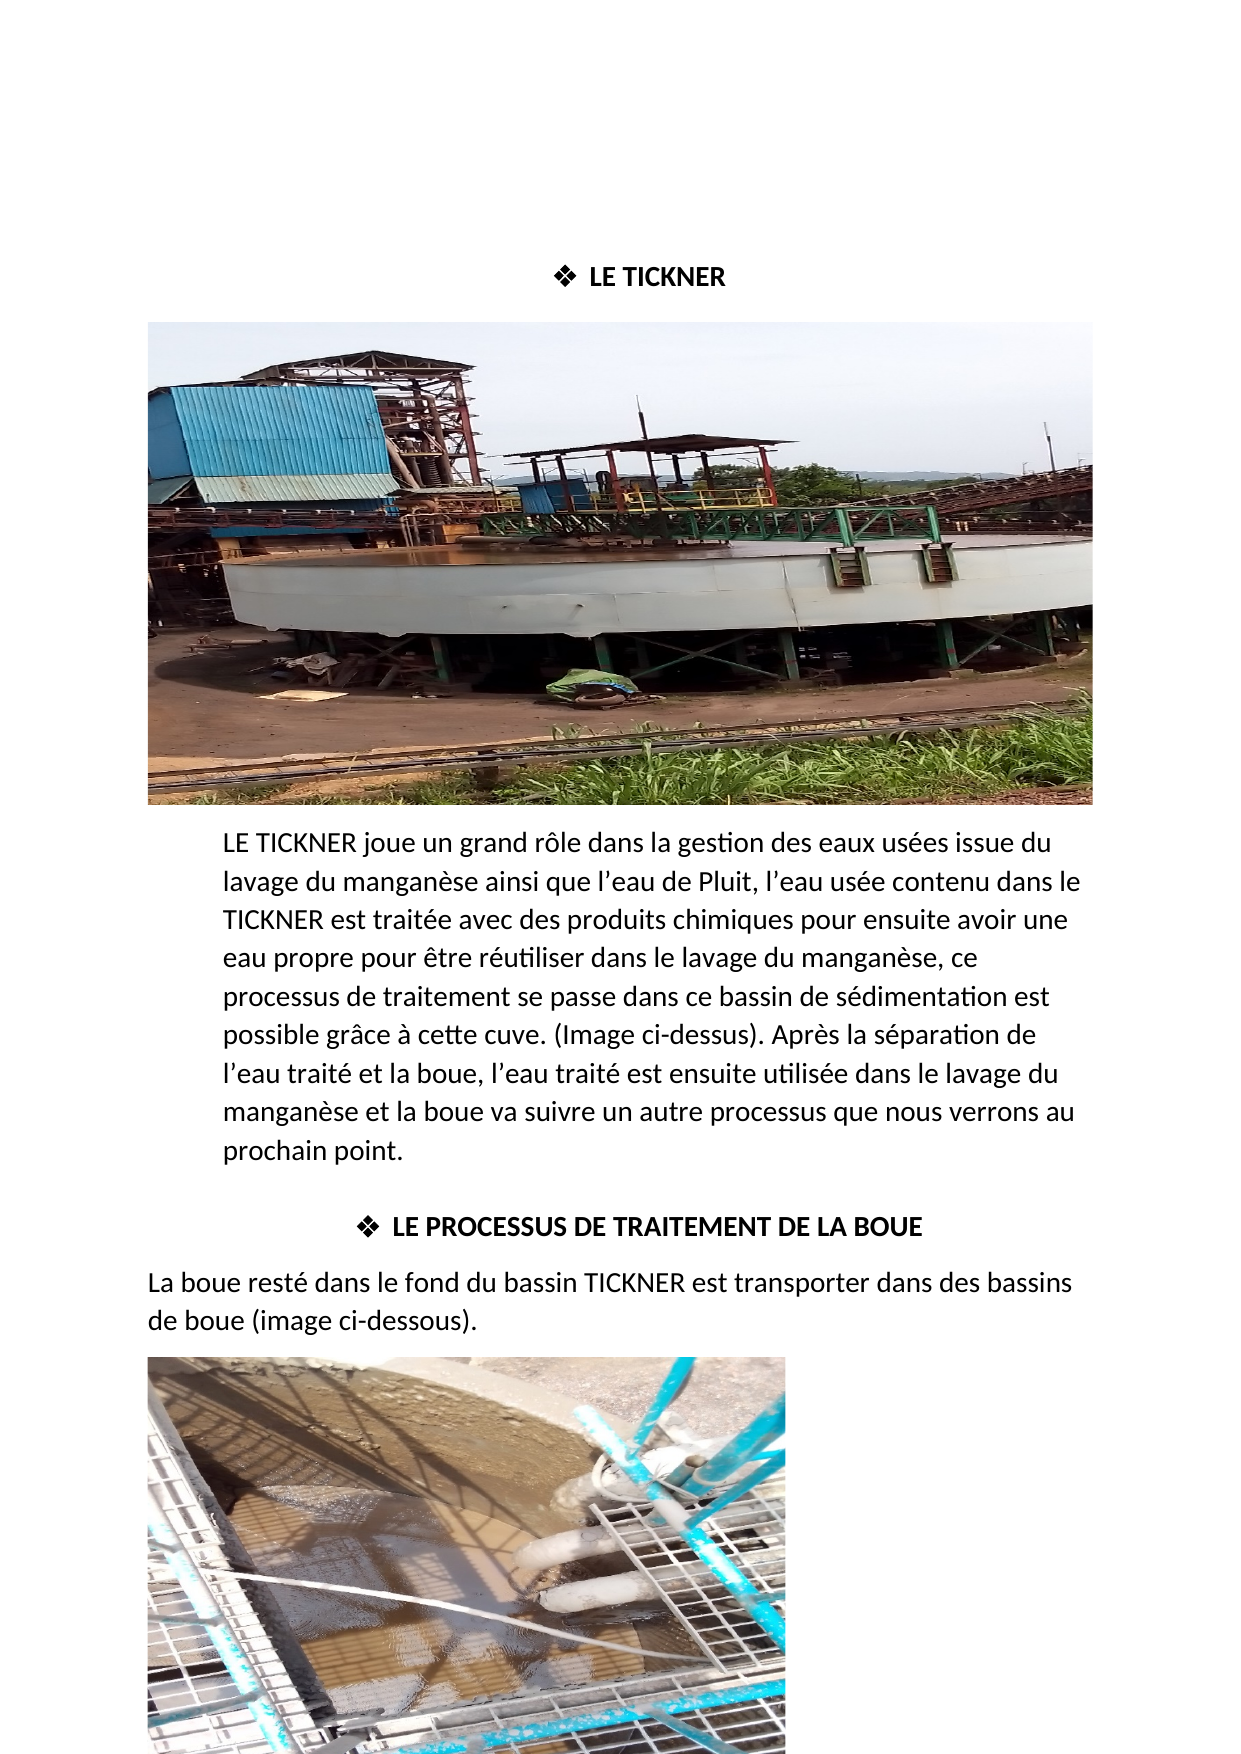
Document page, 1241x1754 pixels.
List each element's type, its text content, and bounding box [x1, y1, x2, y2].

picture [147, 322, 1093, 805]
list LE PROCESSUS DE TRAITEMENT DE LA BOUE [185, 1208, 1093, 1244]
list LE TICKNER [185, 258, 1093, 293]
text La boue resté dans le fond du bassin TICKNER est transporter dans des bassins de boue (image ci-dessous). [148, 1264, 1093, 1338]
list LE TICKNER joue un grand rôle dans la gestion des eaux usées issue du lavage du manganèse ainsi que l’eau de Pluit, l’eau usée contenu dans le TICKNER est traitée avec des produits chimiques pour ensuite avoir une eau propre pour être réutiliser dans le lavage du manganèse, ce processus de traitement se passe dans ce bassin de sédimentation est possible grâce à cette cuve. (Image ci-dessus). Après la séparation de l’eau traité et la boue, l’eau traité est ensuite utilisée dans le lavage du manganèse et la boue va suivre un autre processus que nous verrons au prochain point. [223, 824, 1093, 1167]
picture [147, 1357, 786, 1754]
